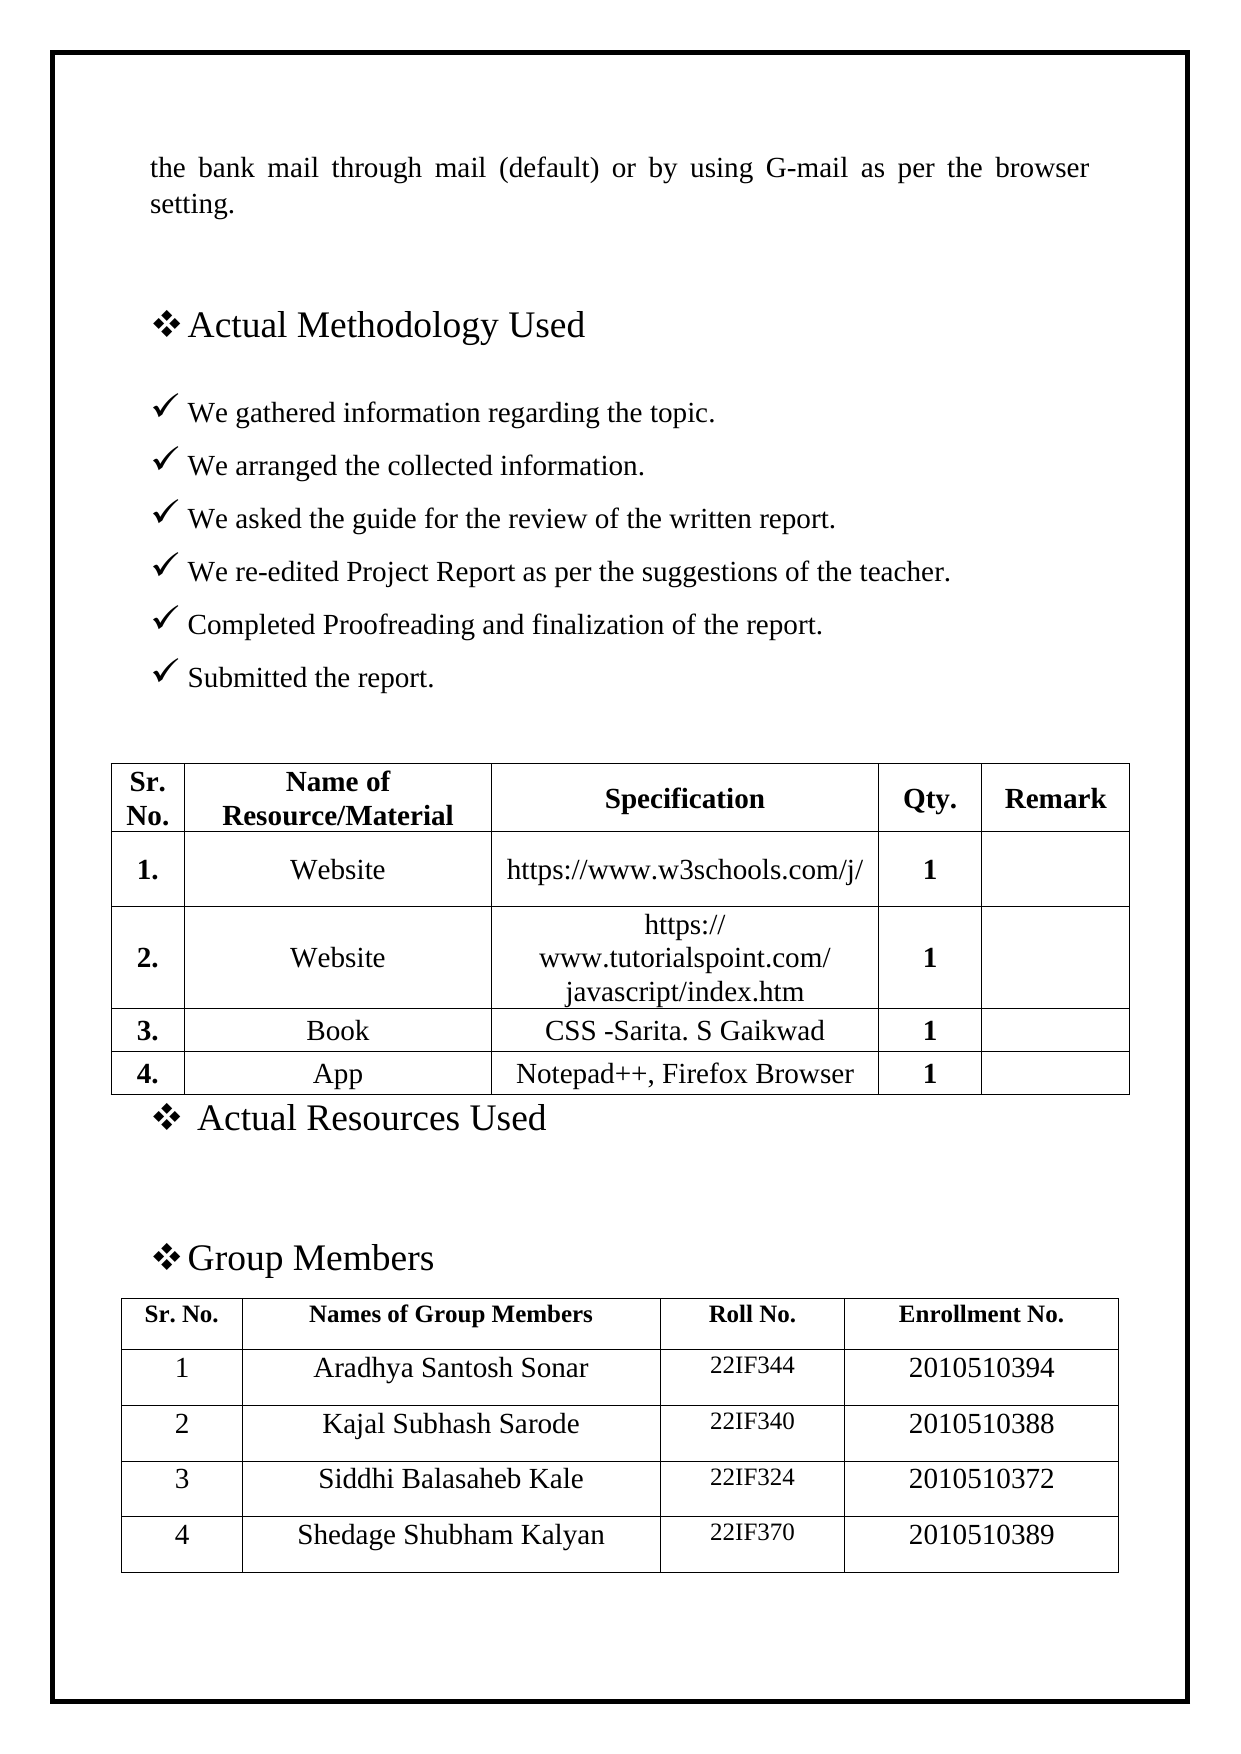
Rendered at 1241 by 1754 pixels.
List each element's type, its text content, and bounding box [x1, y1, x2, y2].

table_cell 22IF344 [661, 1350, 844, 1405]
table_cell 1. [112, 832, 184, 906]
table_header Sr. No. [122, 1299, 242, 1349]
list Group Members [150, 1235, 1090, 1278]
table_header Sr. No. [112, 764, 184, 831]
table_cell 1 [122, 1350, 242, 1405]
list Submitted the report. [150, 660, 1090, 695]
table_cell 1 [879, 907, 981, 1007]
list Completed Proofreading and finalization of the report. [150, 607, 1090, 642]
table_header Enrollment No. [845, 1299, 1118, 1349]
table_cell Aradhya Santosh Sonar [243, 1350, 660, 1405]
table_header Remark [982, 764, 1129, 831]
table_cell [982, 1052, 1129, 1094]
table_cell 22IF370 [661, 1517, 844, 1572]
list We arranged the collected information. [150, 448, 1090, 483]
table_header Name of Resource/Material [185, 764, 491, 831]
table_cell Siddhi Balasaheb Kale [243, 1462, 660, 1516]
table_header Specification [492, 764, 878, 831]
table_cell Book [185, 1009, 491, 1051]
list Actual Resources Used [150, 1095, 1090, 1138]
table_cell 2010510389 [845, 1517, 1118, 1572]
table_cell 2010510372 [845, 1462, 1118, 1516]
table_cell Kajal Subhash Sarode [243, 1406, 660, 1461]
table_header Names of Group Members [243, 1299, 660, 1349]
table_cell 3. [112, 1009, 184, 1051]
table_cell [982, 1009, 1129, 1051]
table_cell 2 [122, 1406, 242, 1461]
table_cell CSS -Sarita. S Gaikwad [492, 1009, 878, 1051]
list We re-edited Project Report as per the suggestions of the teacher. [150, 554, 1090, 589]
list We gathered information regarding the topic. [150, 395, 1090, 431]
table_cell 2. [112, 907, 184, 1007]
table_cell 2010510388 [845, 1406, 1118, 1461]
table_header Qty. [879, 764, 981, 831]
table_cell Website [185, 907, 491, 1007]
table_cell https://www.w3schools.com/j/ [492, 832, 878, 906]
list Actual Methodology Used [150, 302, 1090, 345]
table_cell Notepad++, Firefox Browser [492, 1052, 878, 1094]
list We asked the guide for the review of the written report. [150, 501, 1090, 536]
table_cell 1 [879, 832, 981, 906]
table_cell 3 [122, 1462, 242, 1516]
table_header Roll No. [661, 1299, 844, 1349]
table_cell 22IF324 [661, 1462, 844, 1516]
table_cell [982, 907, 1129, 1007]
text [150, 150, 1090, 220]
table_cell Shedage Shubham Kalyan [243, 1517, 660, 1572]
table_cell Website [185, 832, 491, 906]
table_cell 4 [122, 1517, 242, 1572]
table_cell 1 [879, 1009, 981, 1051]
table_cell App [185, 1052, 491, 1094]
table_cell 1 [879, 1052, 981, 1094]
table_cell https://www.tutorialspoint.com/javascript/index.htm [492, 907, 878, 1007]
table_cell [982, 832, 1129, 906]
table_cell 4. [112, 1052, 184, 1094]
table_cell 22IF340 [661, 1406, 844, 1461]
table_cell 2010510394 [845, 1350, 1118, 1405]
